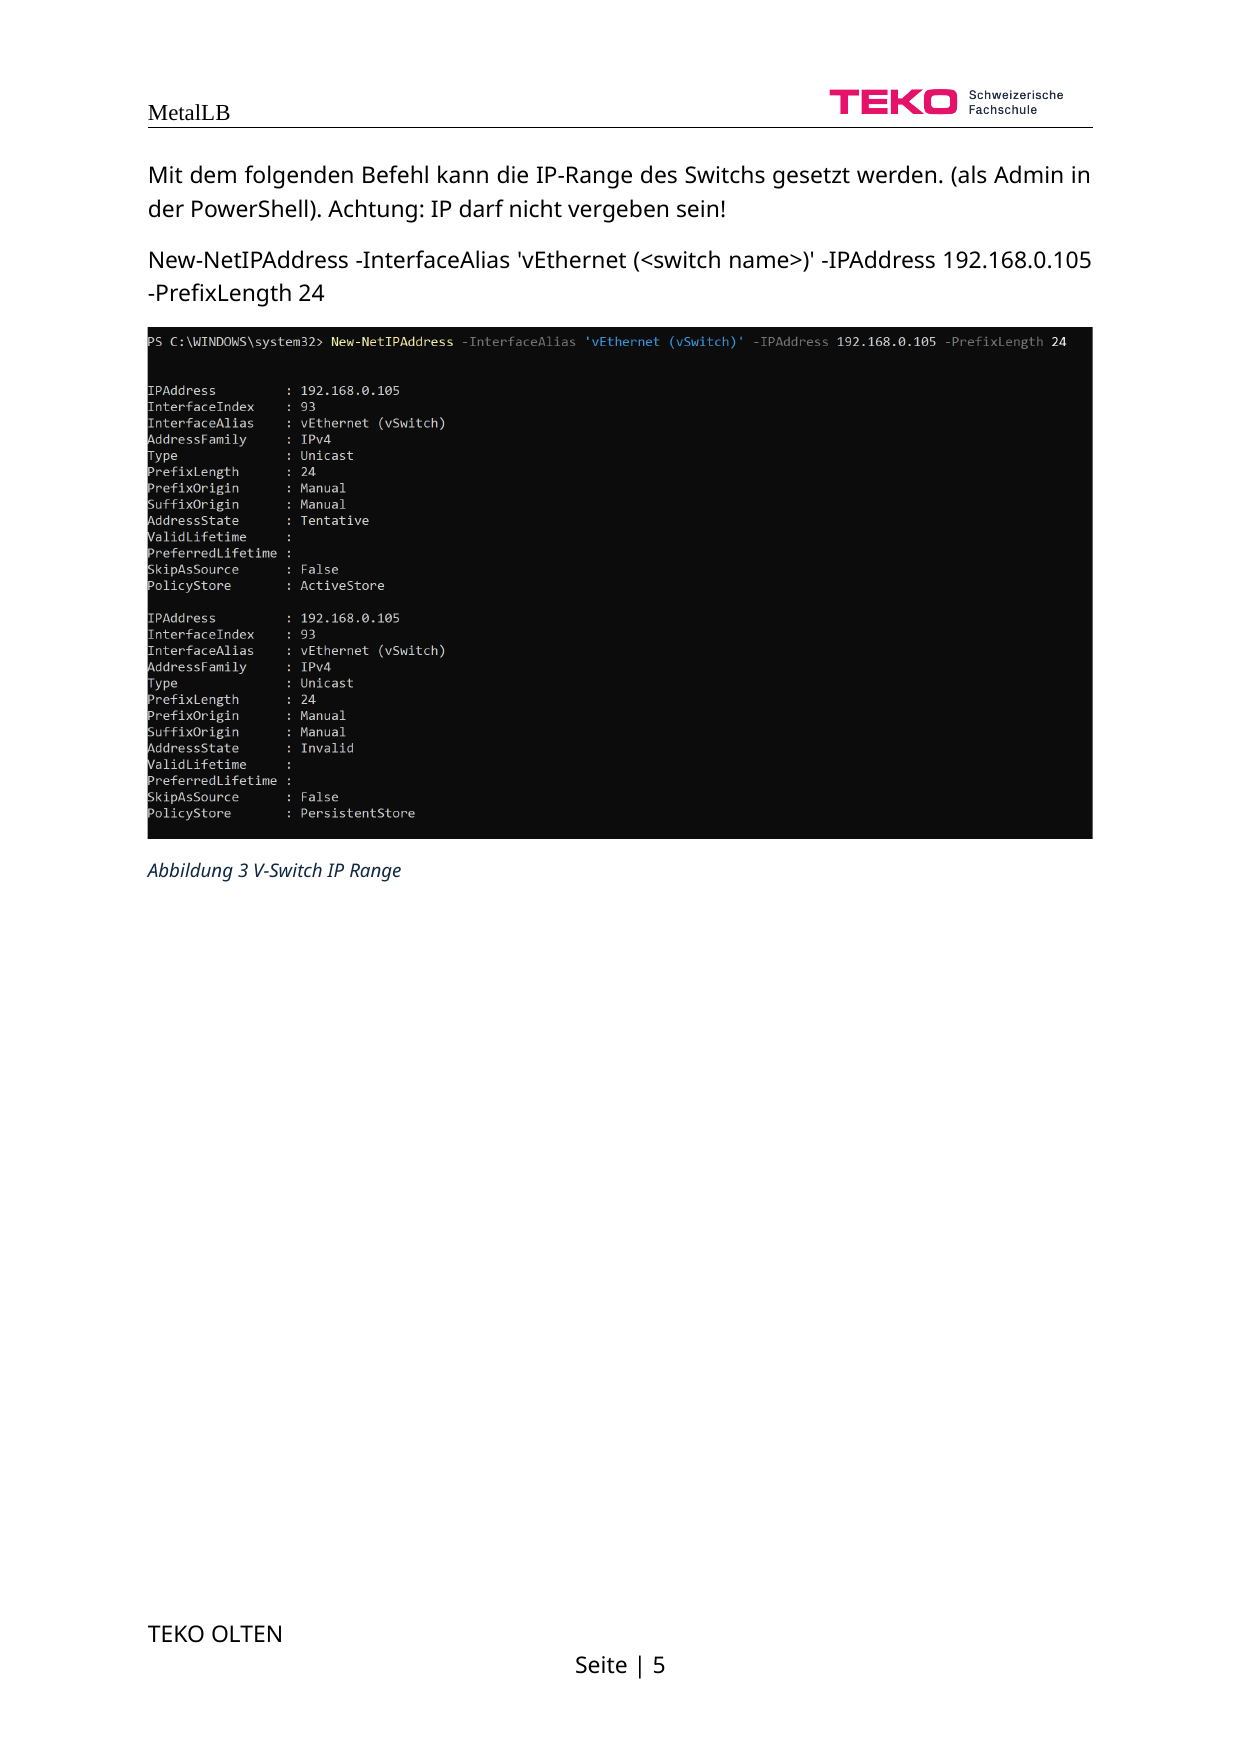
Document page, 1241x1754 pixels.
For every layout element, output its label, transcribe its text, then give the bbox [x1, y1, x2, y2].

text Abbildung 3 V-Switch IP Range [148, 857, 1093, 883]
text Mit dem folgenden Befehl kann die IP-Range des Switchs gesetzt werden. (als Admin in der PowerShell). Achtung: IP darf nicht vergeben sein! [148, 159, 1093, 224]
text New-NetIPAddress -InterfaceAlias 'vEthernet (<switch name>)' -IPAddress 192.168.0.105 -PrefixLength 24 [148, 244, 1093, 309]
picture [147, 327, 1093, 839]
picture [805, 61, 1097, 139]
